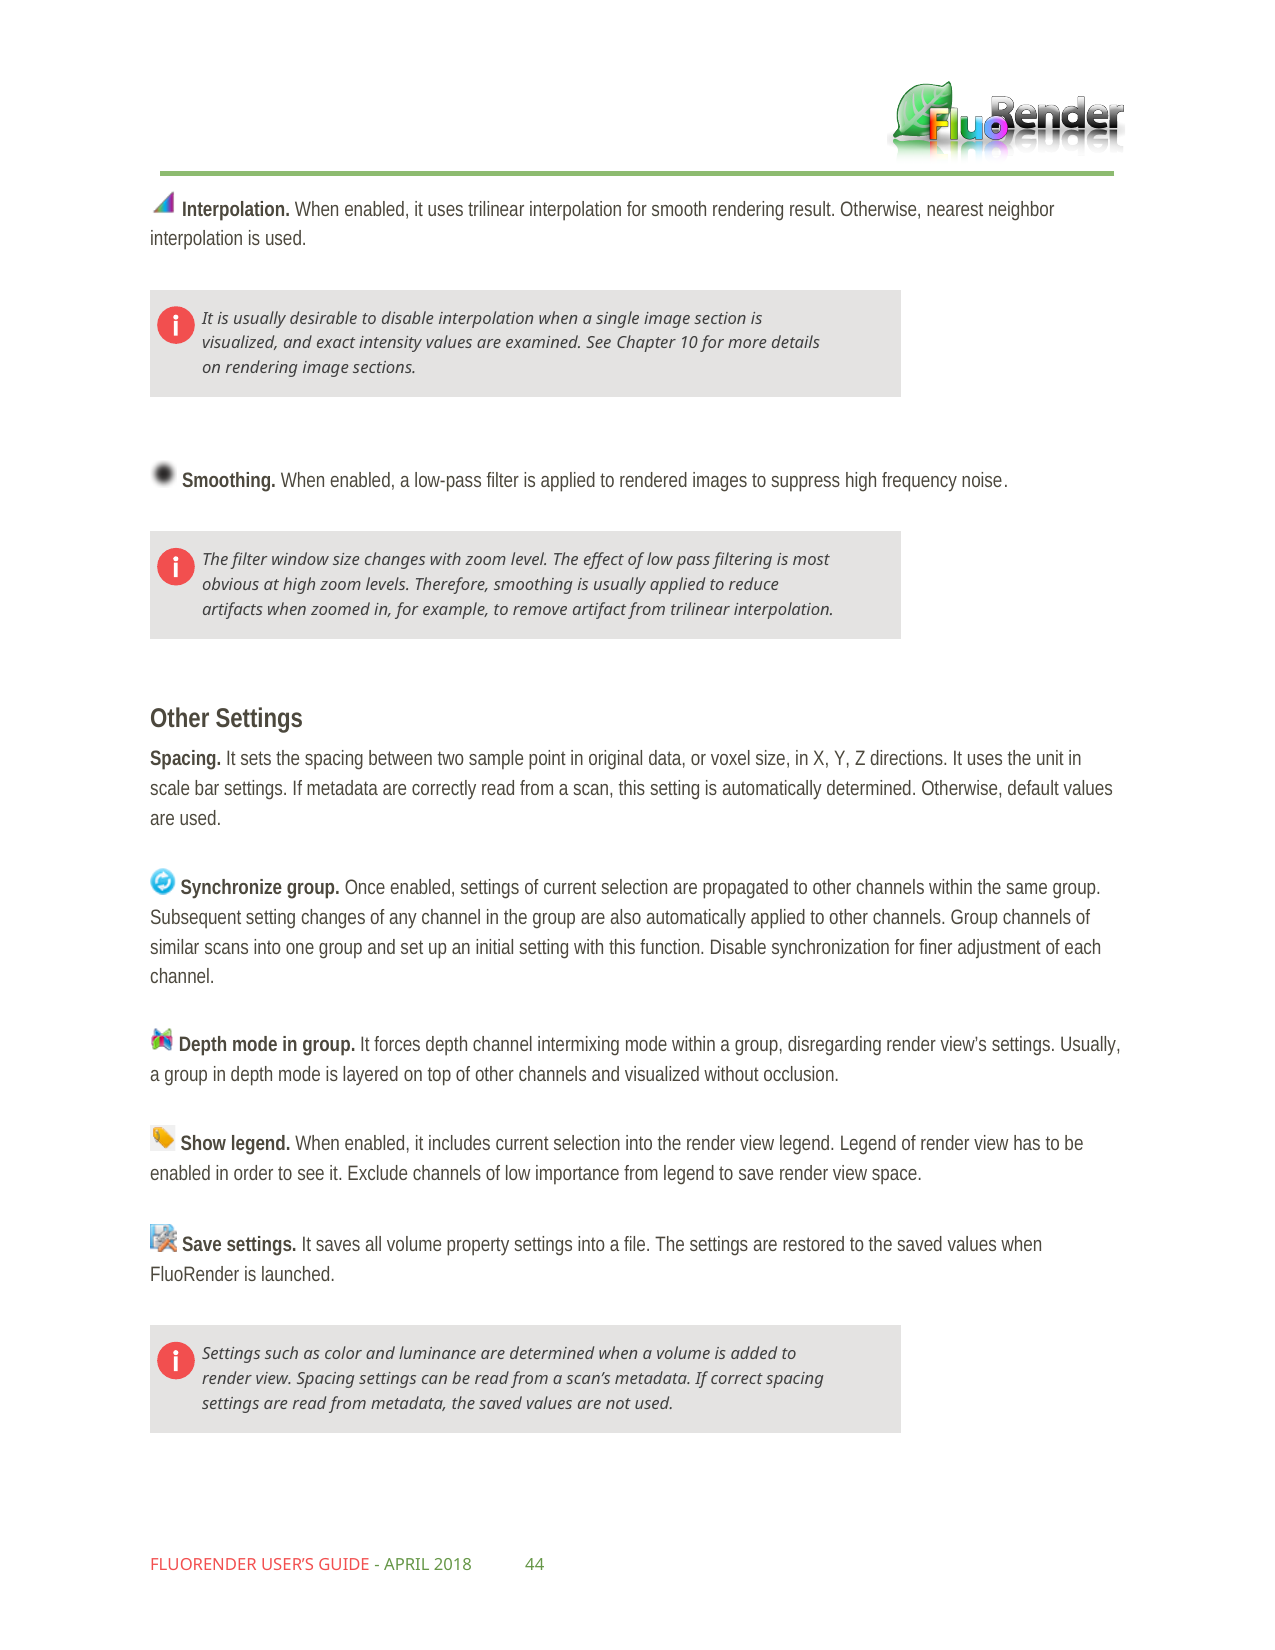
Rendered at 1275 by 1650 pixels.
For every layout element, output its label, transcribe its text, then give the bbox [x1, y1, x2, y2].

text Smoothing. When enabled, a low-pass filter is applied to rendered images to suppress high frequency noise. [150, 461, 1125, 492]
picture [887, 75, 1125, 165]
table_header [150, 1325, 202, 1433]
picture [150, 460, 177, 488]
picture [150, 1027, 174, 1052]
table_header Settings such as color and luminance are determined when a volume is added to render view. Spacing settings can be read from a scan’s metadata. If correct spacing settings are read from metadata, the saved values are not used. [202, 1325, 901, 1433]
text Spacing. It sets the spacing between two sample point in original data, or voxel size, in X, Y, Z directions. It uses the unit in scale bar settings. If metadata are correctly read from a scan, this setting is automatically determined. Otherwise, default values are used. [150, 746, 1125, 829]
table_header The filter window size changes with zoom level. The effect of low pass filtering is most obvious at high zoom levels. Therefore, smoothing is usually applied to reduce artifacts when zoomed in, for example, to remove artifact from trilinear interpolation. [202, 531, 901, 639]
table_header [150, 531, 202, 639]
table_header It is usually desirable to disable interpolation when a single image section is visualized, and exact intensity values are examined. See Chapter 10 for more details on rendering image sections. [202, 290, 901, 397]
table_header [150, 290, 202, 397]
picture [150, 188, 177, 216]
text Synchronize group. Once enabled, settings of current selection are propagated to other channels within the same group. Subsequent setting changes of any channel in the group are also automatically applied to other channels. Group channels of similar scans into one group and set up an initial setting with this function. Disable synchronization for finer adjustment of each channel. [150, 869, 1125, 988]
text Save settings. It saves all volume property settings into a file. The settings are restored to the saved values when FluoRender is launched. [150, 1224, 1125, 1286]
text Depth mode in group. It forces depth channel intermixing mode within a group, disregarding render view’s settings. Usually, a group in depth mode is layered on top of other channels and visualized without occlusion. [150, 1028, 1125, 1086]
subtitle Other Settings [150, 702, 1125, 733]
text Interpolation. When enabled, it uses trilinear interpolation for smooth rendering result. Otherwise, nearest neighbor interpolation is used. [150, 189, 1125, 250]
picture [150, 1125, 176, 1151]
picture [150, 868, 176, 895]
text Show legend. When enabled, it includes current selection into the render view legend. Legend of render view has to be enabled in order to see it. Exclude channels of low importance from legend to save render view space. [150, 1125, 1125, 1185]
picture [150, 1224, 177, 1252]
